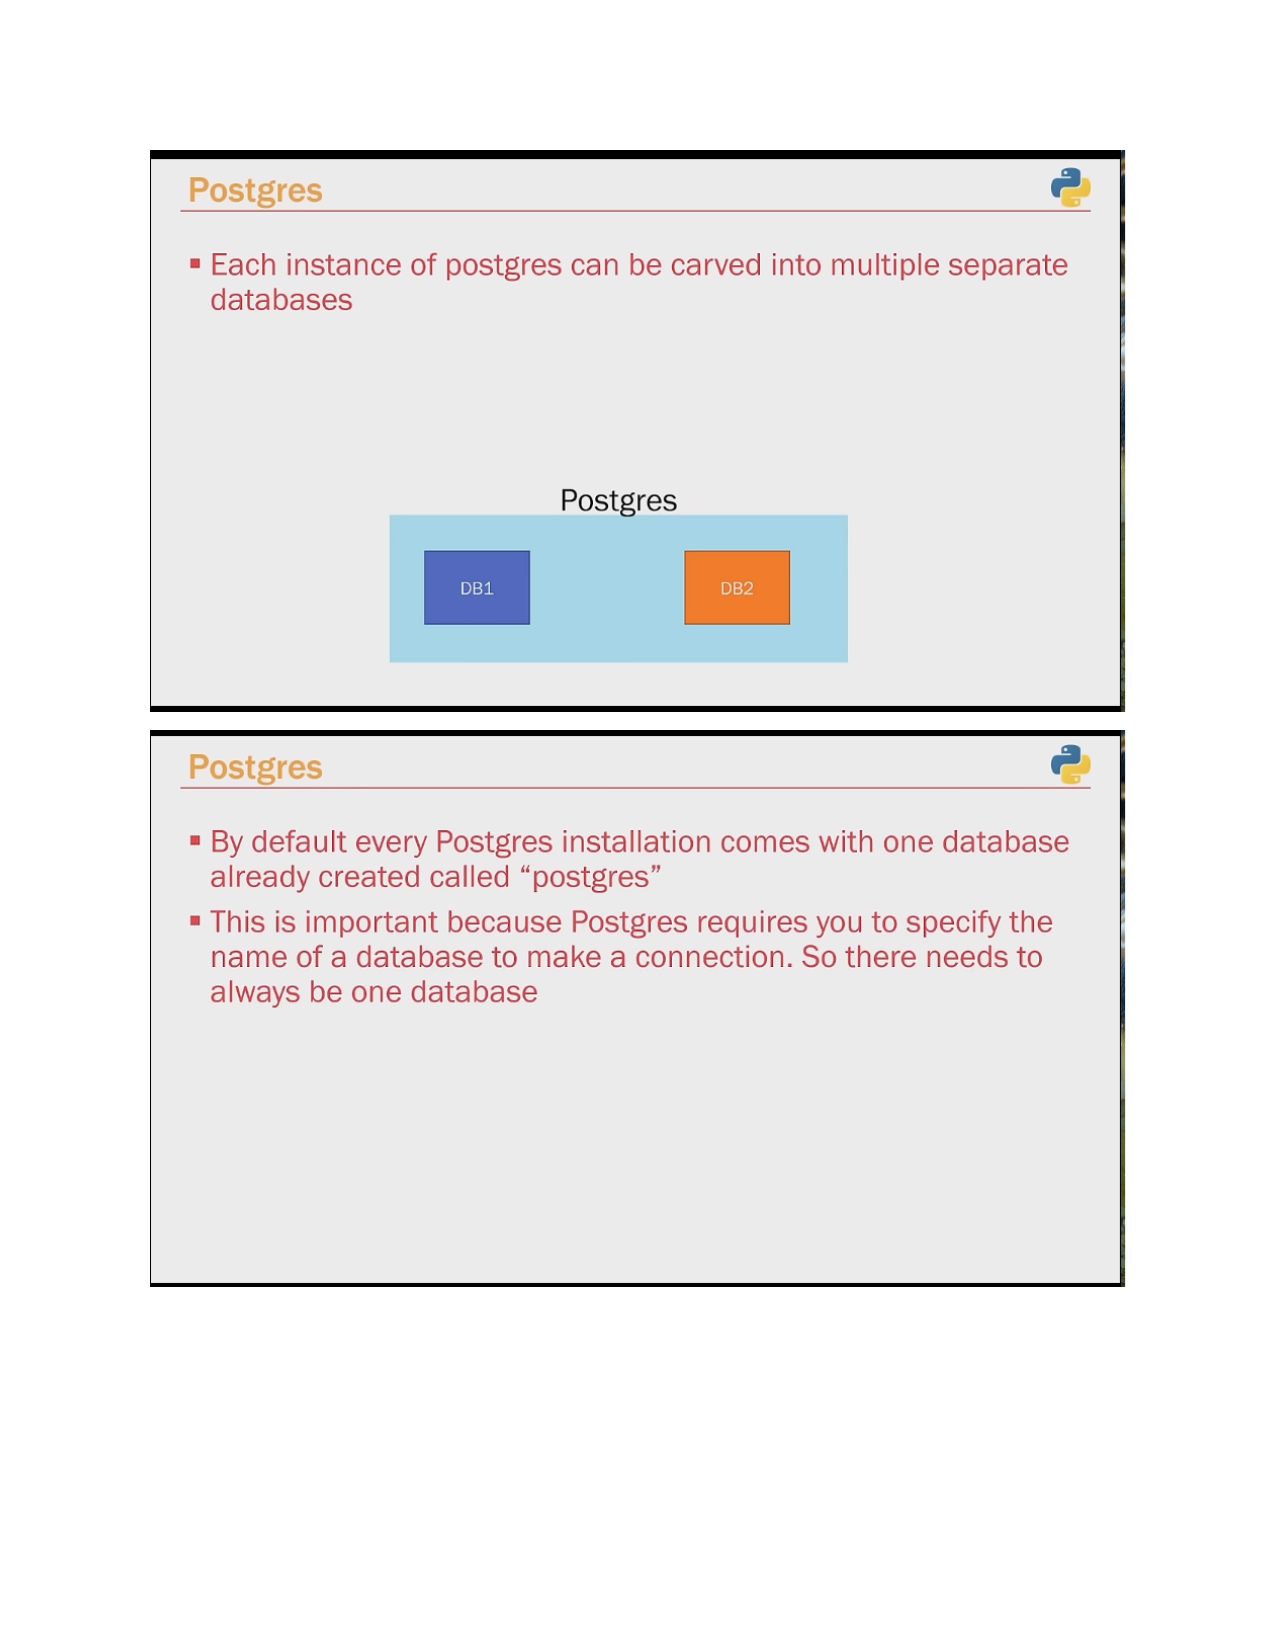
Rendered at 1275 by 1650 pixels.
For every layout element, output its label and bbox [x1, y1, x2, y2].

picture [150, 730, 1125, 1287]
picture [150, 150, 1125, 712]
